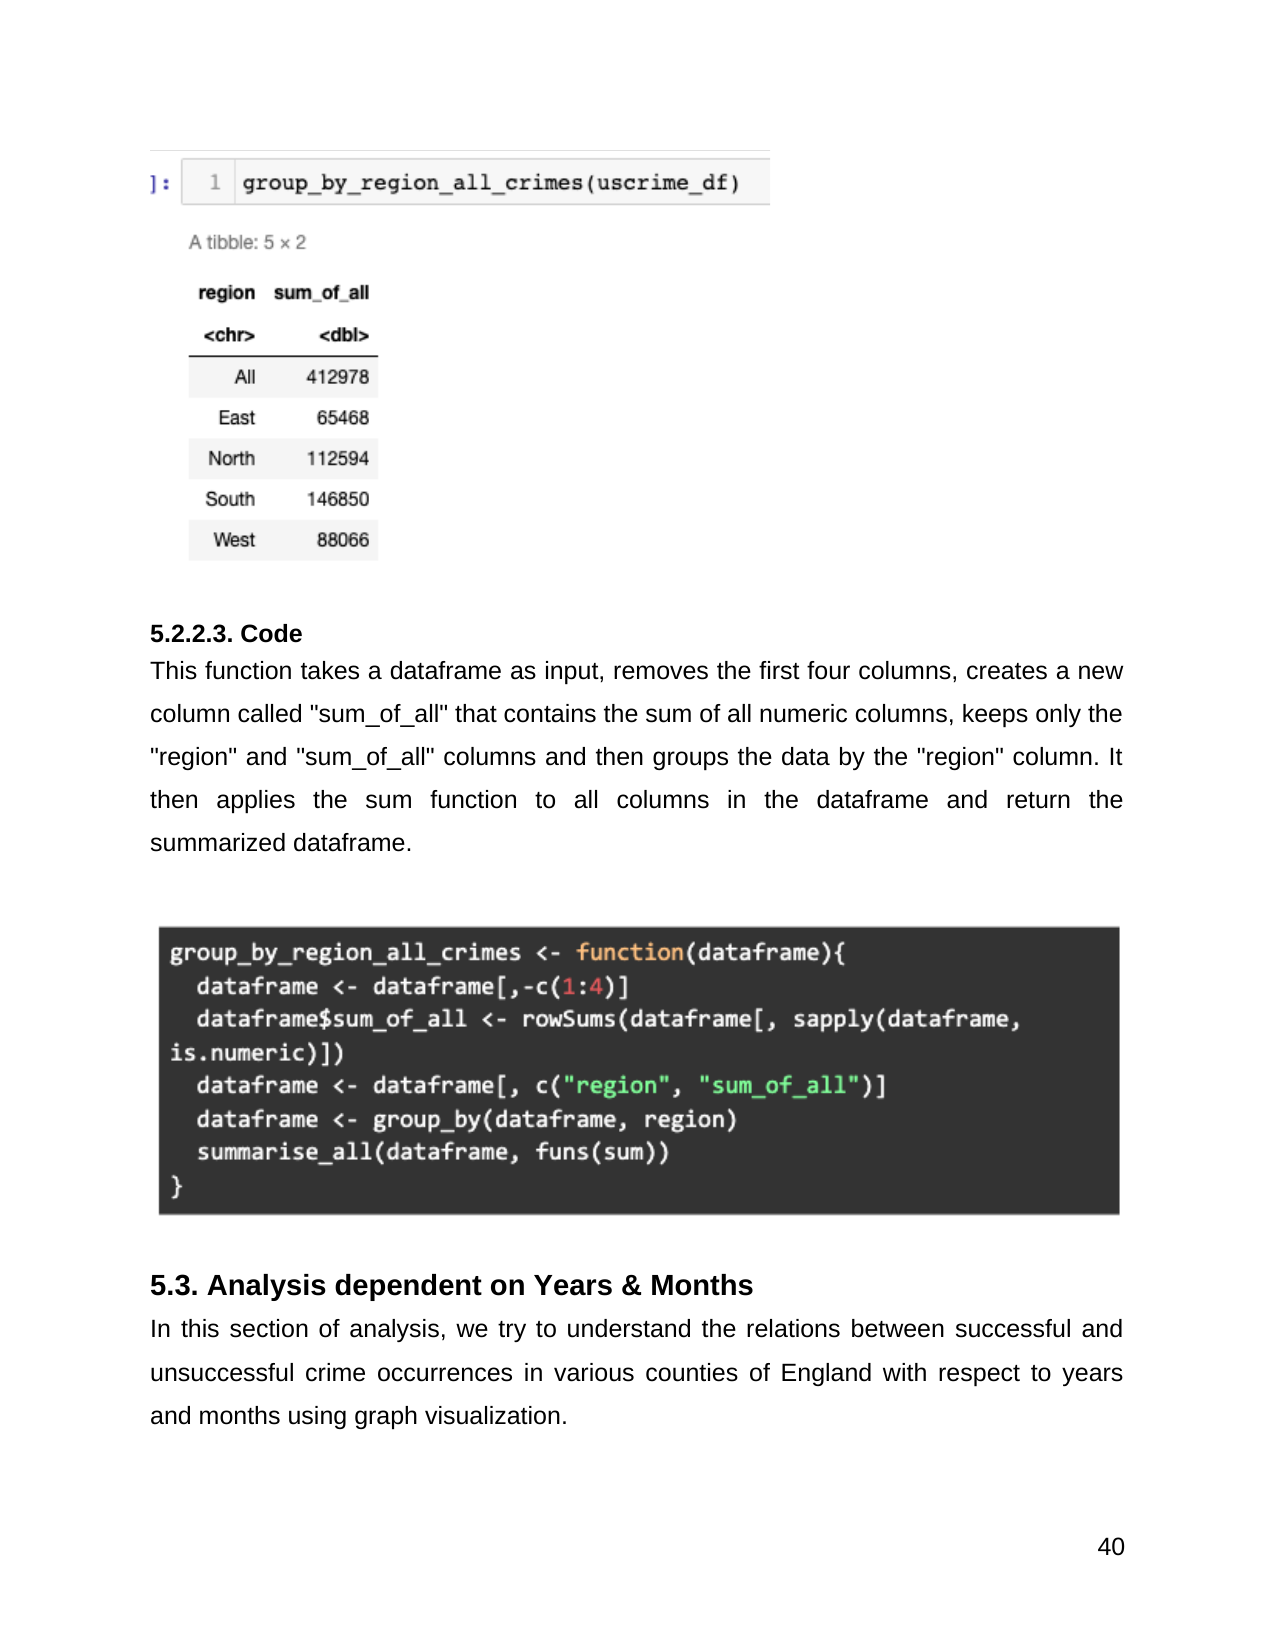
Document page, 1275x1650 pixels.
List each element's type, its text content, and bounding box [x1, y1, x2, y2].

picture [150, 914, 1125, 1217]
subtitle 5.2.2.3. Code [150, 618, 1125, 647]
text In this section of analysis, we try to understand the relations between successful and unsuccessful crime occurrences in various counties of England with respect to years and months using graph visualization. [150, 1314, 1125, 1429]
text This function takes a dataframe as input, removes the first four columns, creates a new column called "sum_of_all" that contains the sum of all numeric columns, keeps only the "region" and "sum_of_all" columns and then groups the data by the "region" column. It then applies the sum function to all columns in the dataframe and return the summarized dataframe. [150, 656, 1125, 857]
picture [150, 150, 771, 575]
subtitle 5.3. Analysis dependent on Years & Months [150, 1268, 1125, 1302]
